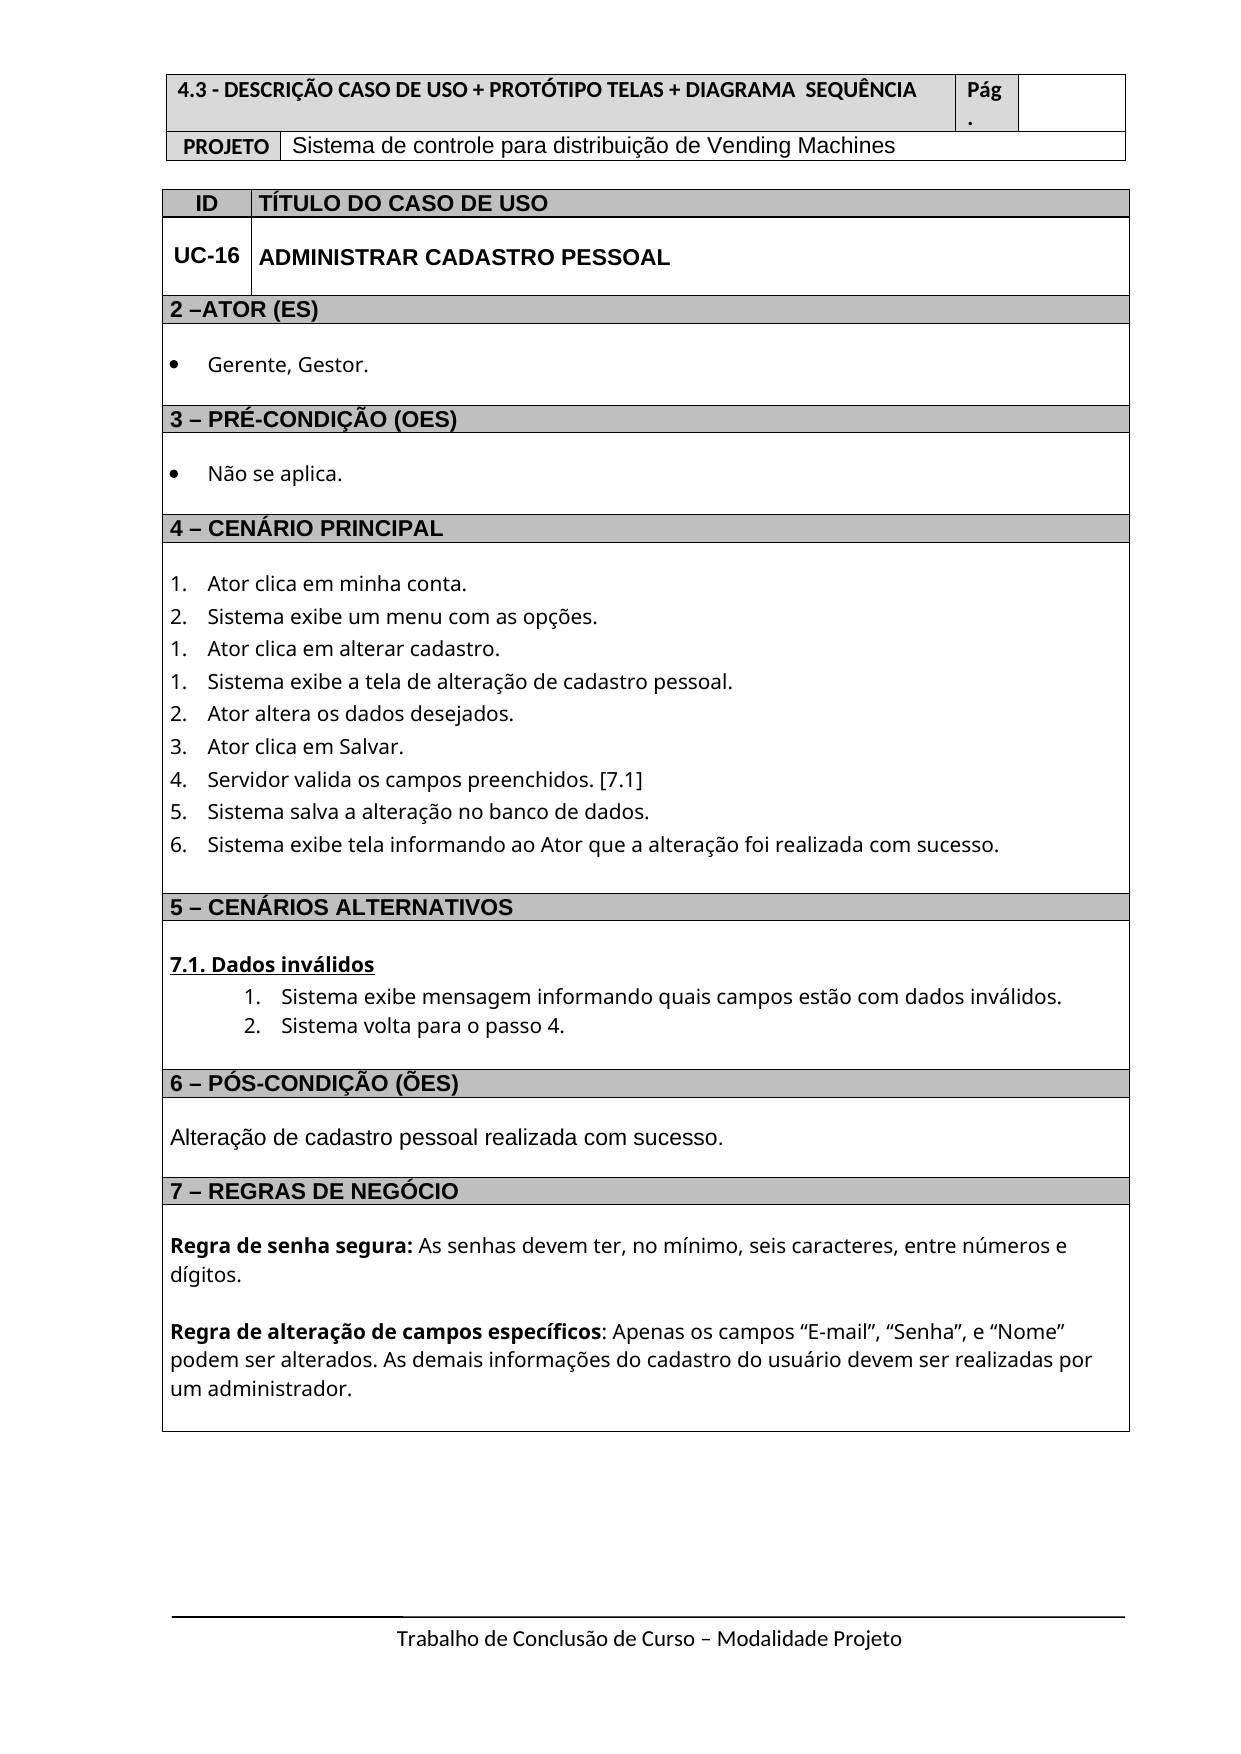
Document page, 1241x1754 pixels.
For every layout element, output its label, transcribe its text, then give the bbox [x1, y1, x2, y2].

table_cell Gerente, Gestor. [163, 324, 1129, 405]
table_header TÍTULO DO CASO DE USO [252, 190, 1129, 216]
table_cell Ator clica em minha conta. Sistema exibe um menu com as opções. Ator clica em alterar cadastro. Sistema exibe a tela de alteração de cadastro pessoal. Ator altera os dados desejados. Ator clica em Salvar. Servidor valida os campos preenchidos. [7.1] Sistema salva a alteração no banco de dados. Sistema exibe tela informando ao Ator que a alteração foi realizada com sucesso. [163, 543, 1129, 893]
table_cell ADMINISTRAR CADASTRO PESSOAL [252, 218, 1129, 295]
table_cell 7 – REGRAS DE NEGÓCIO [163, 1178, 1129, 1204]
table_cell 7.1. Dados inválidos Sistema exibe mensagem informando quais campos estão com dados inválidos. Sistema volta para o passo 4. [163, 921, 1129, 1069]
table_cell 2 –ATOR (ES) [163, 296, 1129, 323]
table_cell 3 – PRÉ-CONDIÇÃO (OES) [163, 406, 1129, 432]
table_cell 4 – CENÁRIO PRINCIPAL [163, 515, 1129, 542]
table_cell Não se aplica. [163, 433, 1129, 514]
table_cell UC-16 [163, 218, 251, 295]
table_cell 5 – CENÁRIOS ALTERNATIVOS [163, 894, 1129, 920]
table_cell 6 – PÓS-CONDIÇÃO (ÕES) [163, 1070, 1129, 1097]
table_cell Regra de senha segura: As senhas devem ter, no mínimo, seis caracteres, entre números e dígitos. Regra de alteração de campos específicos: Apenas os campos “E-mail”, “Senha”, e “Nome” podem ser alterados. As demais informações do cadastro do usuário devem ser realizadas por um administrador. [163, 1205, 1129, 1431]
table_header ID [163, 190, 251, 216]
table_cell Alteração de cadastro pessoal realizada com sucesso. [163, 1098, 1129, 1177]
